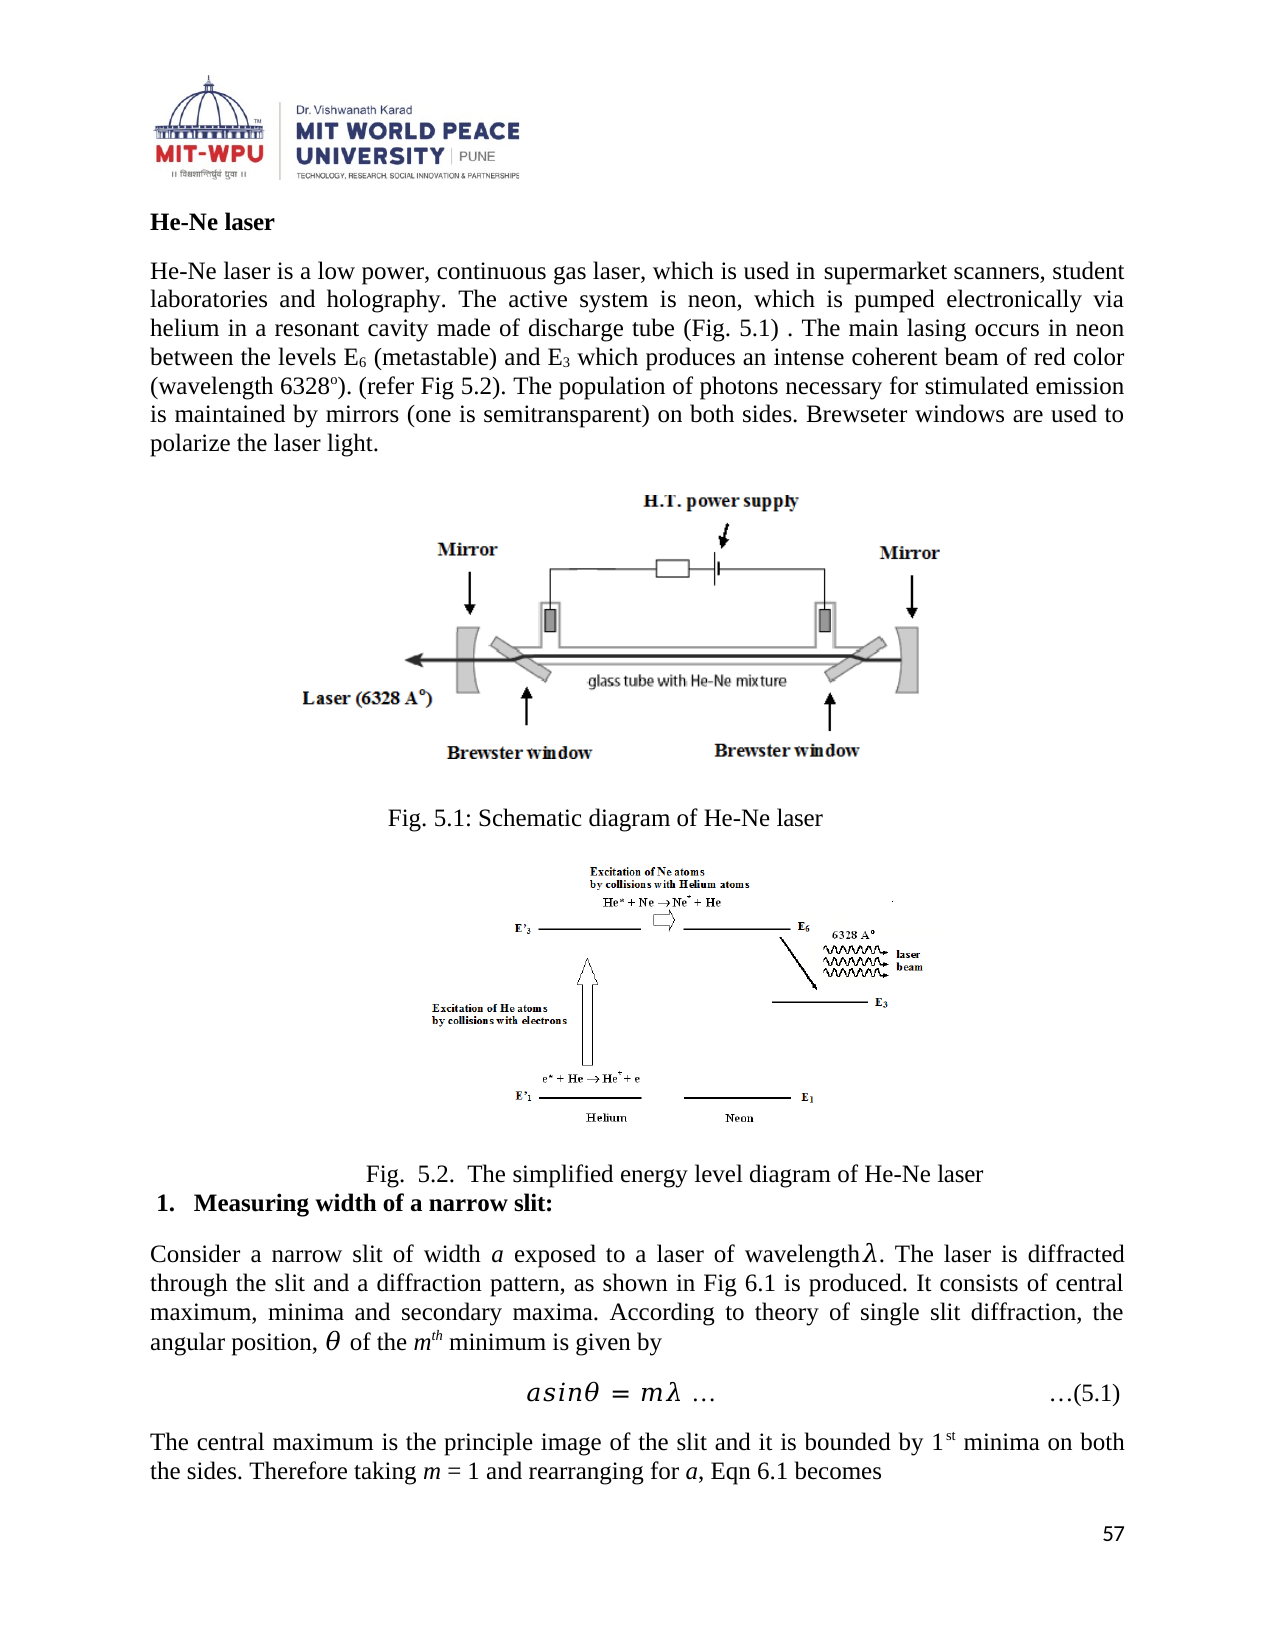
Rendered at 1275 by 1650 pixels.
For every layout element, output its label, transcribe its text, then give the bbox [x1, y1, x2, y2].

picture [153, 75, 520, 180]
picture [302, 495, 941, 759]
text Fig. 5.2. The simplified energy level diagram of He-Ne laser [366, 1159, 1227, 1188]
text 𝑎𝑠𝑖𝑛𝜃 = 𝑚𝜆 … …(5.1) [525, 1376, 1227, 1407]
text He-Ne laser is a low power, continuous gas laser, which is used in supermarket scanners, student laboratories and holography. The active system is neon, which is pumped electronically via helium in a resonant cavity made of discharge tube (Fig. 5.1) . The main lasing occurs in neon between the levels E6 (metastable) and E3 which produces an intense coherent beam of red color (wavelength 6328o). (refer Fig 5.2). The population of photons necessary for stimulated emission is maintained by mirrors (one is semitransparent) on both sides. Brewseter windows are used to polarize the laser light. [150, 256, 1125, 457]
text He-Ne laser [150, 207, 1227, 236]
picture [432, 867, 943, 1122]
text Fig. 5.1: Schematic diagram of He-Ne laser [388, 803, 1227, 832]
text The central maximum is the principle image of the slit and it is bounded by 1st minima on both the sides. Therefore taking m = 1 and rearranging for a, Eqn 6.1 becomes [150, 1427, 1125, 1484]
list Measuring width of a narrow slit: [156, 1188, 1227, 1217]
text Consider a narrow slit of width a exposed to a laser of wavelength𝜆. The laser is diffracted through the slit and a diffraction pattern, as shown in Fig 6.1 is produced. It consists of central maximum, minima and secondary maxima. According to theory of single slit diffraction, the angular position, 𝜃 of the mth minimum is given by [150, 1238, 1125, 1356]
